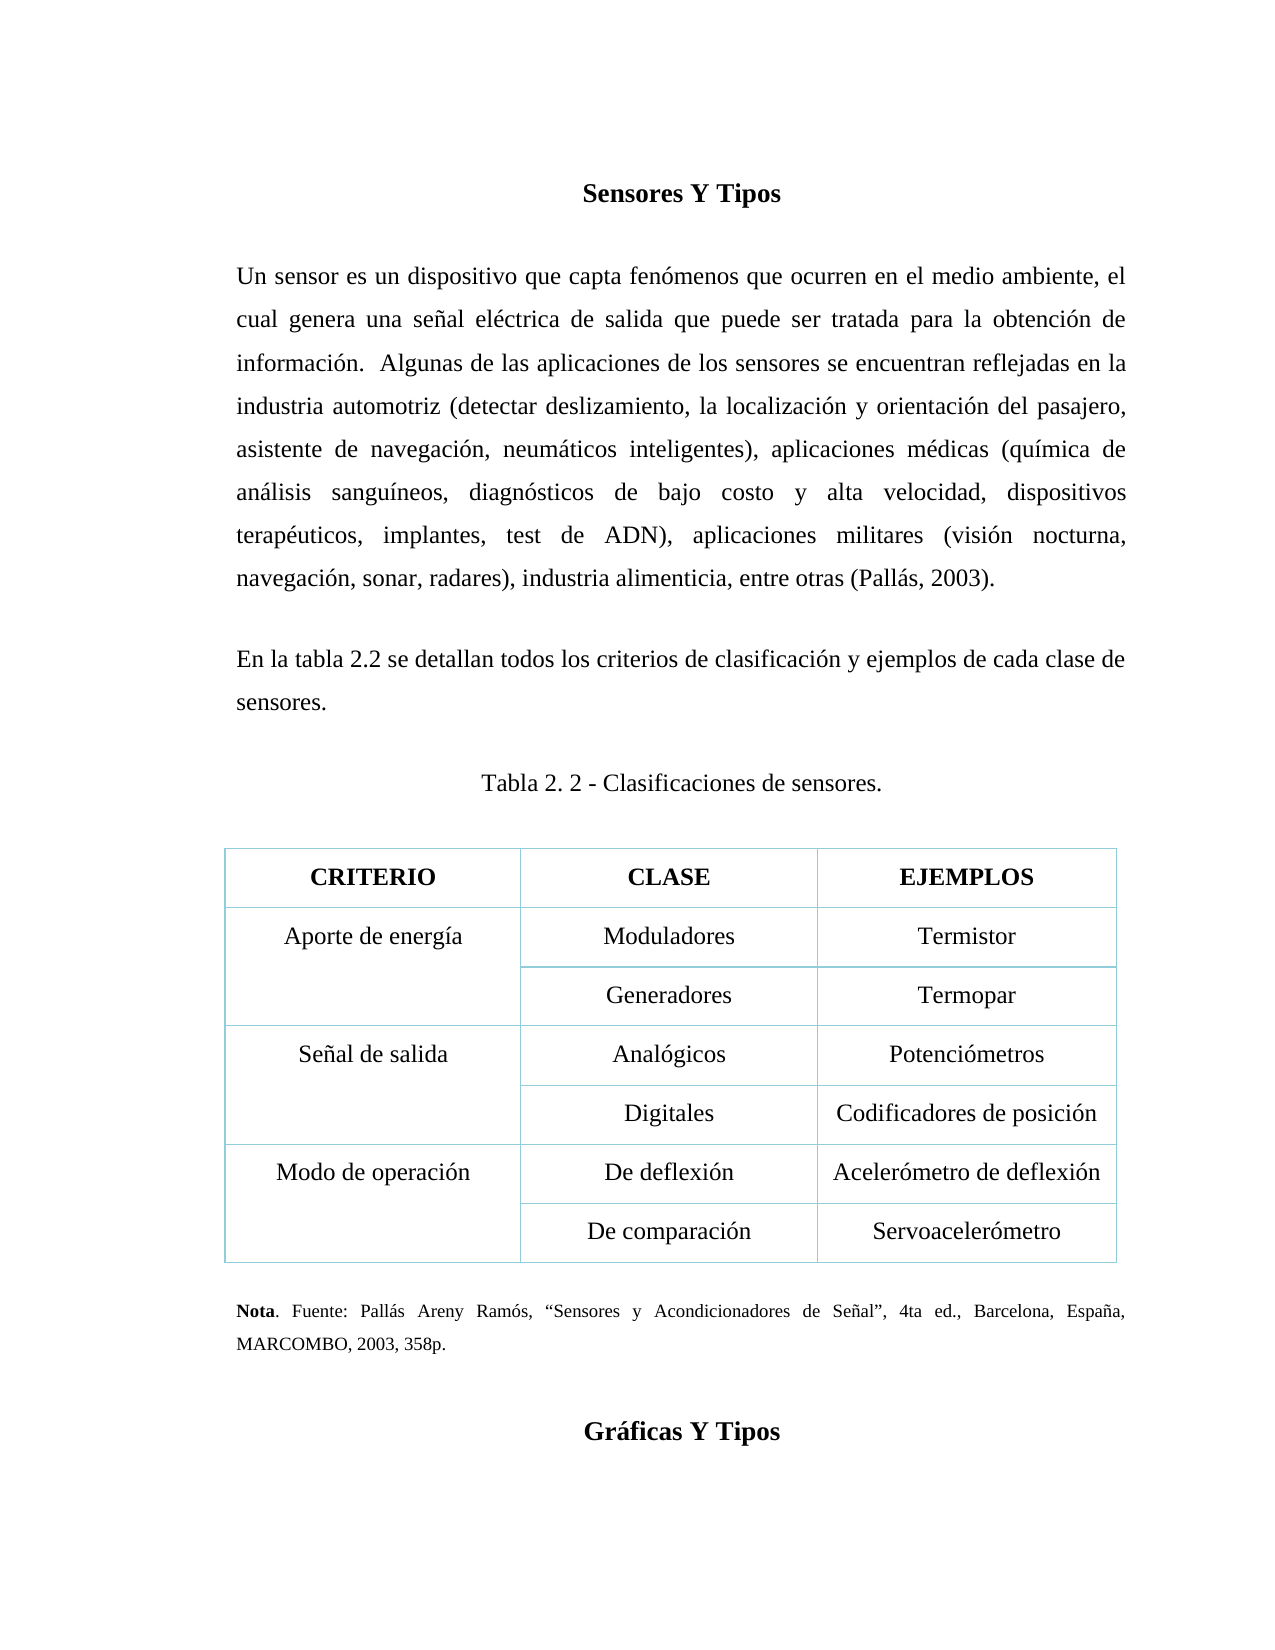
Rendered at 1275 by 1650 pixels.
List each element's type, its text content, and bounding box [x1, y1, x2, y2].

table_cell Termopar [818, 968, 1116, 1025]
table_cell Potenciómetros [818, 1026, 1116, 1084]
table_cell Codificadores de posición [818, 1086, 1116, 1143]
table_cell Aporte de energía [226, 908, 520, 1025]
text En la tabla 2.2 se detallan todos los criterios de clasificación y ejemplos de cada clase de sensores. [236, 644, 1127, 716]
table_header CLASE [521, 849, 817, 907]
table_cell Servoacelerómetro [818, 1204, 1116, 1262]
table_header CRITERIO [226, 849, 520, 907]
table_cell Termistor [818, 908, 1116, 966]
table_cell Generadores [521, 968, 817, 1025]
table_cell De comparación [521, 1204, 817, 1262]
table_cell Digitales [521, 1086, 817, 1143]
subtitle Gráficas Y Tipos [236, 1415, 1127, 1446]
table_cell De deflexión [521, 1145, 817, 1203]
table_cell Modo de operación [226, 1145, 520, 1262]
table_cell Analógicos [521, 1026, 817, 1084]
text Nota. Fuente: Pallás Areny Ramós, “Sensores y Acondicionadores de Señal”, 4ta ed., Barcelona, España, MARCOMBO, 2003, 358p. [236, 1300, 1127, 1354]
text Un sensor es un dispositivo que capta fenómenos que ocurren en el medio ambiente, el cual genera una señal eléctrica de salida que puede ser tratada para la obtención de información. Algunas de las aplicaciones de los sensores se encuentran reflejadas en la industria automotriz (detectar deslizamiento, la localización y orientación del pasajero, asistente de navegación, neumáticos inteligentes), aplicaciones médicas (química de análisis sanguíneos, diagnósticos de bajo costo y alta velocidad, dispositivos terapéuticos, implantes, test de ADN), aplicaciones militares (visión nocturna, navegación, sonar, radares), industria alimenticia, entre otras (Pallás, 2003). [236, 261, 1127, 592]
table_cell Acelerómetro de deflexión [818, 1145, 1116, 1203]
subtitle Sensores Y Tipos [236, 177, 1127, 208]
table_cell Moduladores [521, 908, 817, 966]
table_cell Señal de salida [226, 1026, 520, 1143]
table_header EJEMPLOS [818, 849, 1116, 907]
